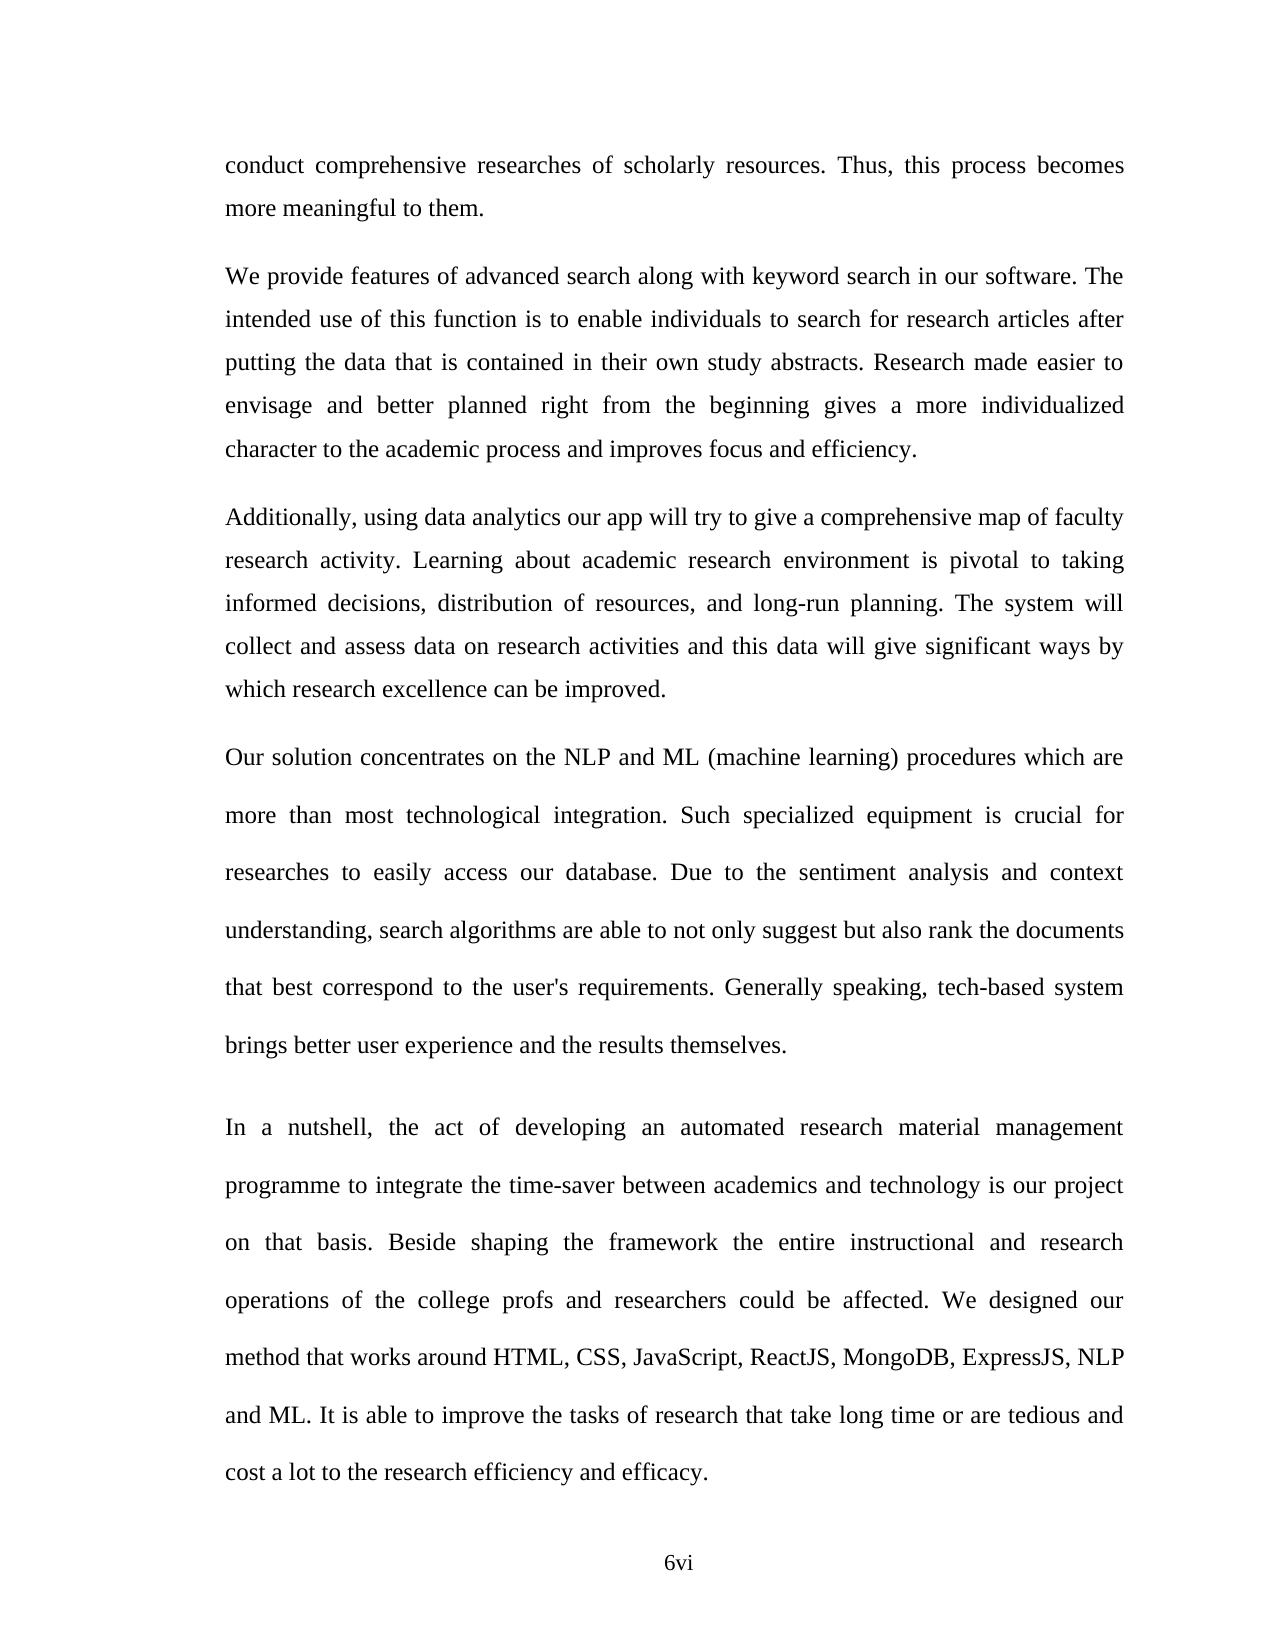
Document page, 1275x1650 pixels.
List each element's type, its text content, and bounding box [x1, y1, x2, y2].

text Additionally, using data analytics our app will try to give a comprehensive map of faculty research activity. Learning about academic research environment is pivotal to taking informed decisions, distribution of resources, and long-run planning. The system will collect and assess data on research activities and this data will give significant ways by which research excellence can be improved. [225, 502, 1125, 703]
text In a nutshell, the act of developing an automated research material management programme to integrate the time-saver between academics and technology is our project on that basis. Beside shaping the framework the entire instructional and research operations of the college profs and researchers could be affected. We designed our method that works around HTML, CSS, JavaScript, ReactJS, MongoDB, ExpressJS, NLP and ML. It is able to improve the tasks of research that take long time or are tedious and cost a lot to the research efficiency and efficacy. [225, 1112, 1125, 1486]
text We provide features of advanced search along with keyword search in our software. The intended use of this function is to enable individuals to search for research articles after putting the data that is contained in their own study abstracts. Research made easier to envisage and better planned right from the beginning gives a more individualized character to the academic process and improves focus and efficiency. [225, 261, 1125, 462]
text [225, 150, 1125, 222]
text Our solution concentrates on the NLP and ML (machine learning) procedures which are more than most technological integration. Such specialized equipment is crucial for researches to easily access our database. Due to the sentiment analysis and context understanding, search algorithms are able to not only suggest but also rank the documents that best correspond to the user's requirements. Generally speaking, tech-based system brings better user experience and the results themselves. [225, 742, 1125, 1059]
